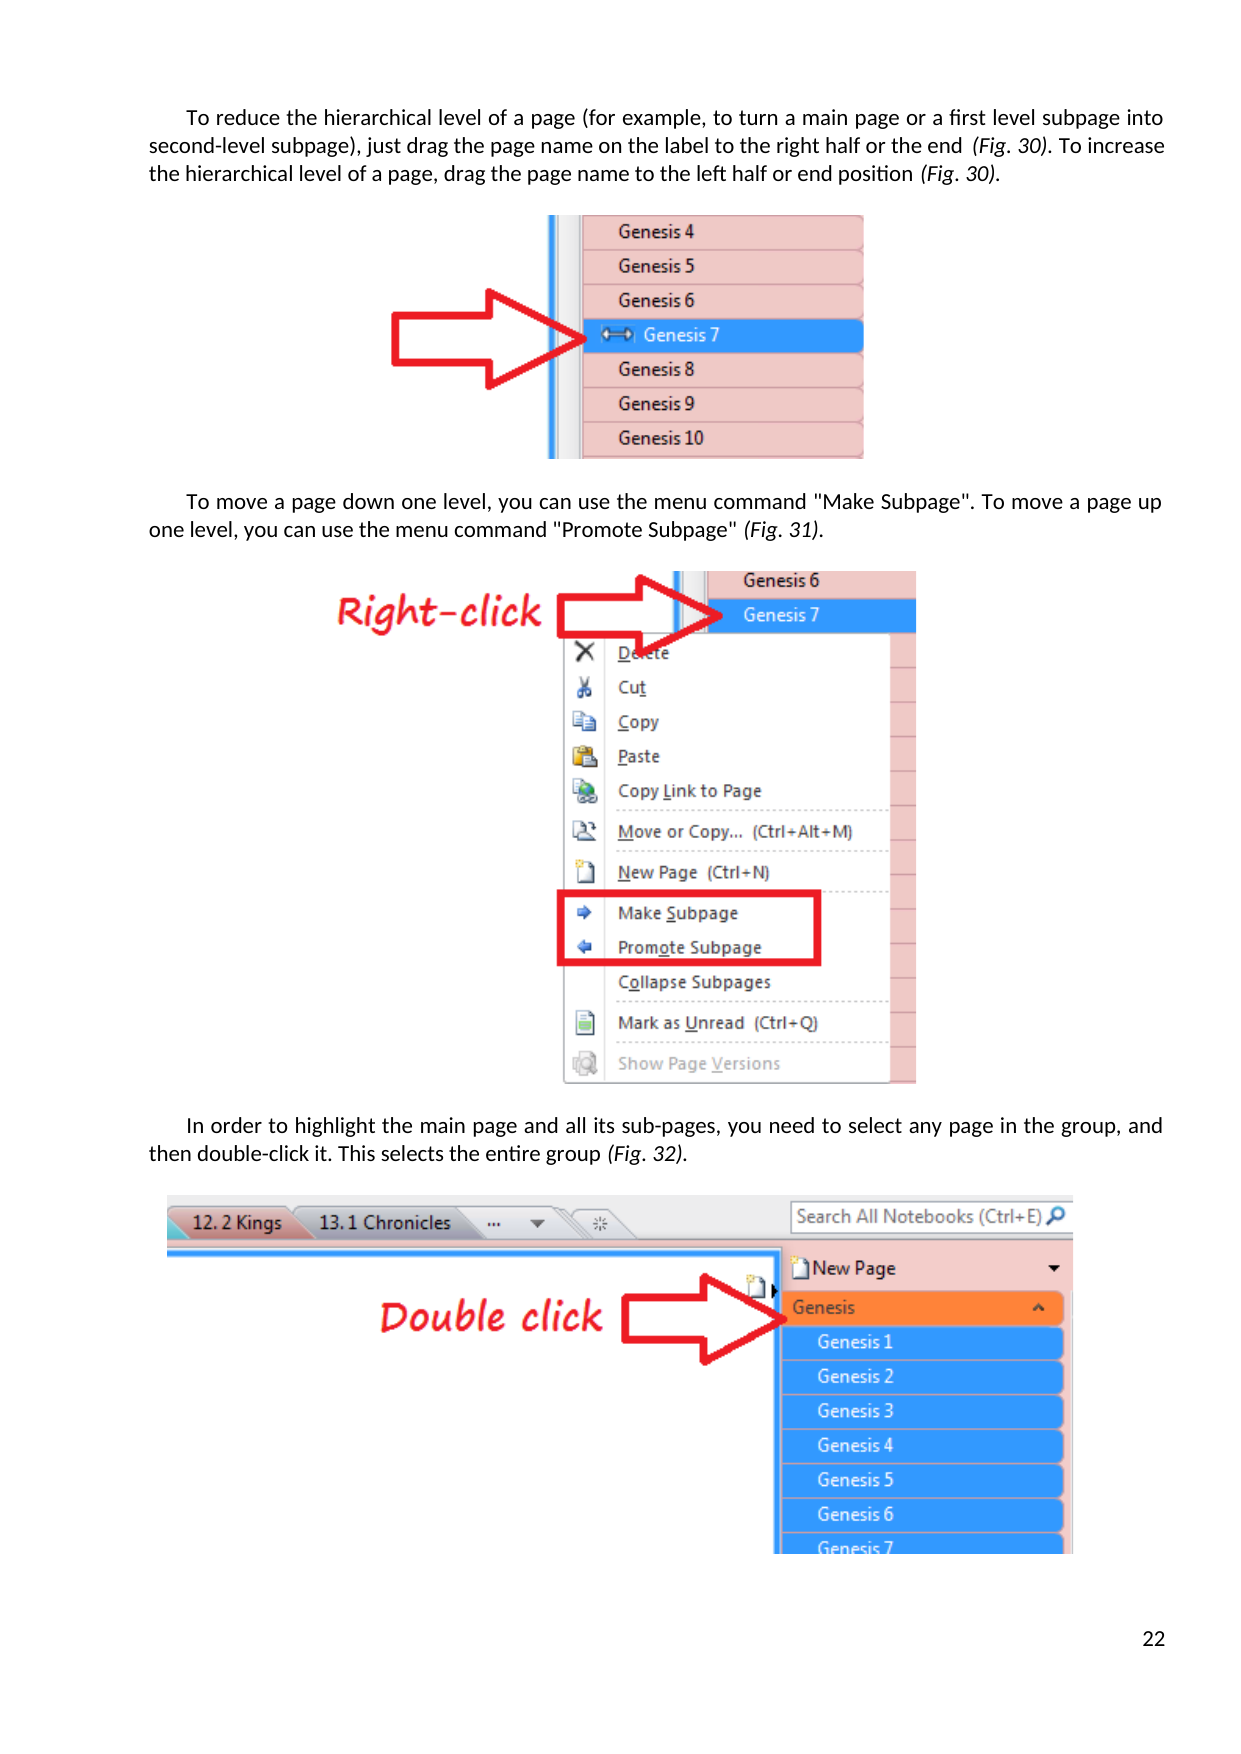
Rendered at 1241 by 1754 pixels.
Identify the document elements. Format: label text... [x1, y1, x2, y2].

picture [324, 571, 917, 1084]
picture [376, 215, 864, 459]
picture [167, 1195, 1074, 1554]
text In order to highlight the main page and all its sub-pages, you need to select any page in the group, and then double-click it. This selects the entire group (Fig. 32). [149, 1111, 1165, 1167]
text To move a page down one level, you can use the menu command "Make Subpage". To move a page up one level, you can use the menu command "Promote Subpage" (Fig. 31). [149, 487, 1165, 543]
text To reduce the hierarchical level of a page (for example, to turn a main page or a first level subpage into second-level subpage), just drag the page name on the label to the right half or the end (Fig. 30). To increase the hierarchical level of a page, drag the page name to the left half or end position (Fig. 30). [149, 103, 1165, 187]
